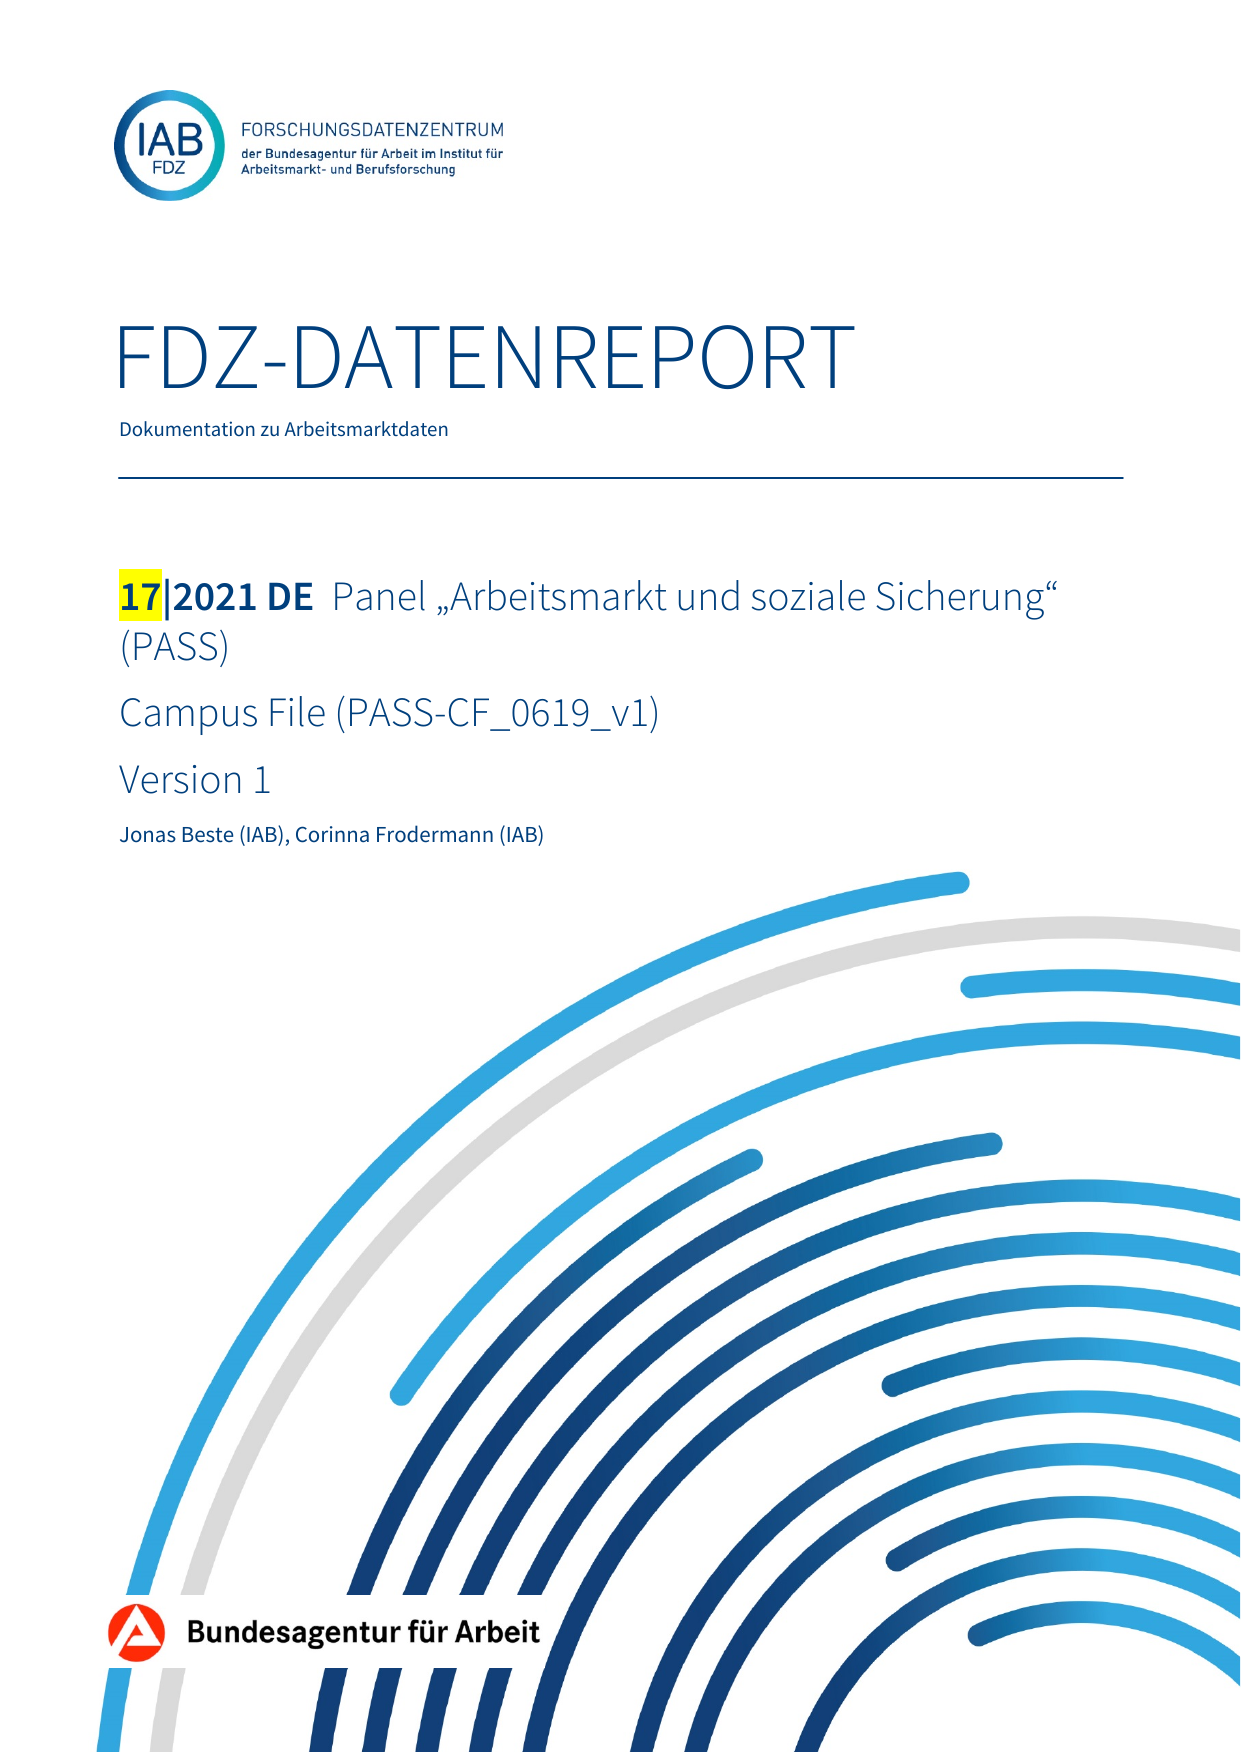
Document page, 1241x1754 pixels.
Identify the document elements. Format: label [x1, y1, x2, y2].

picture [0, 825, 1241, 1752]
picture [114, 90, 503, 201]
